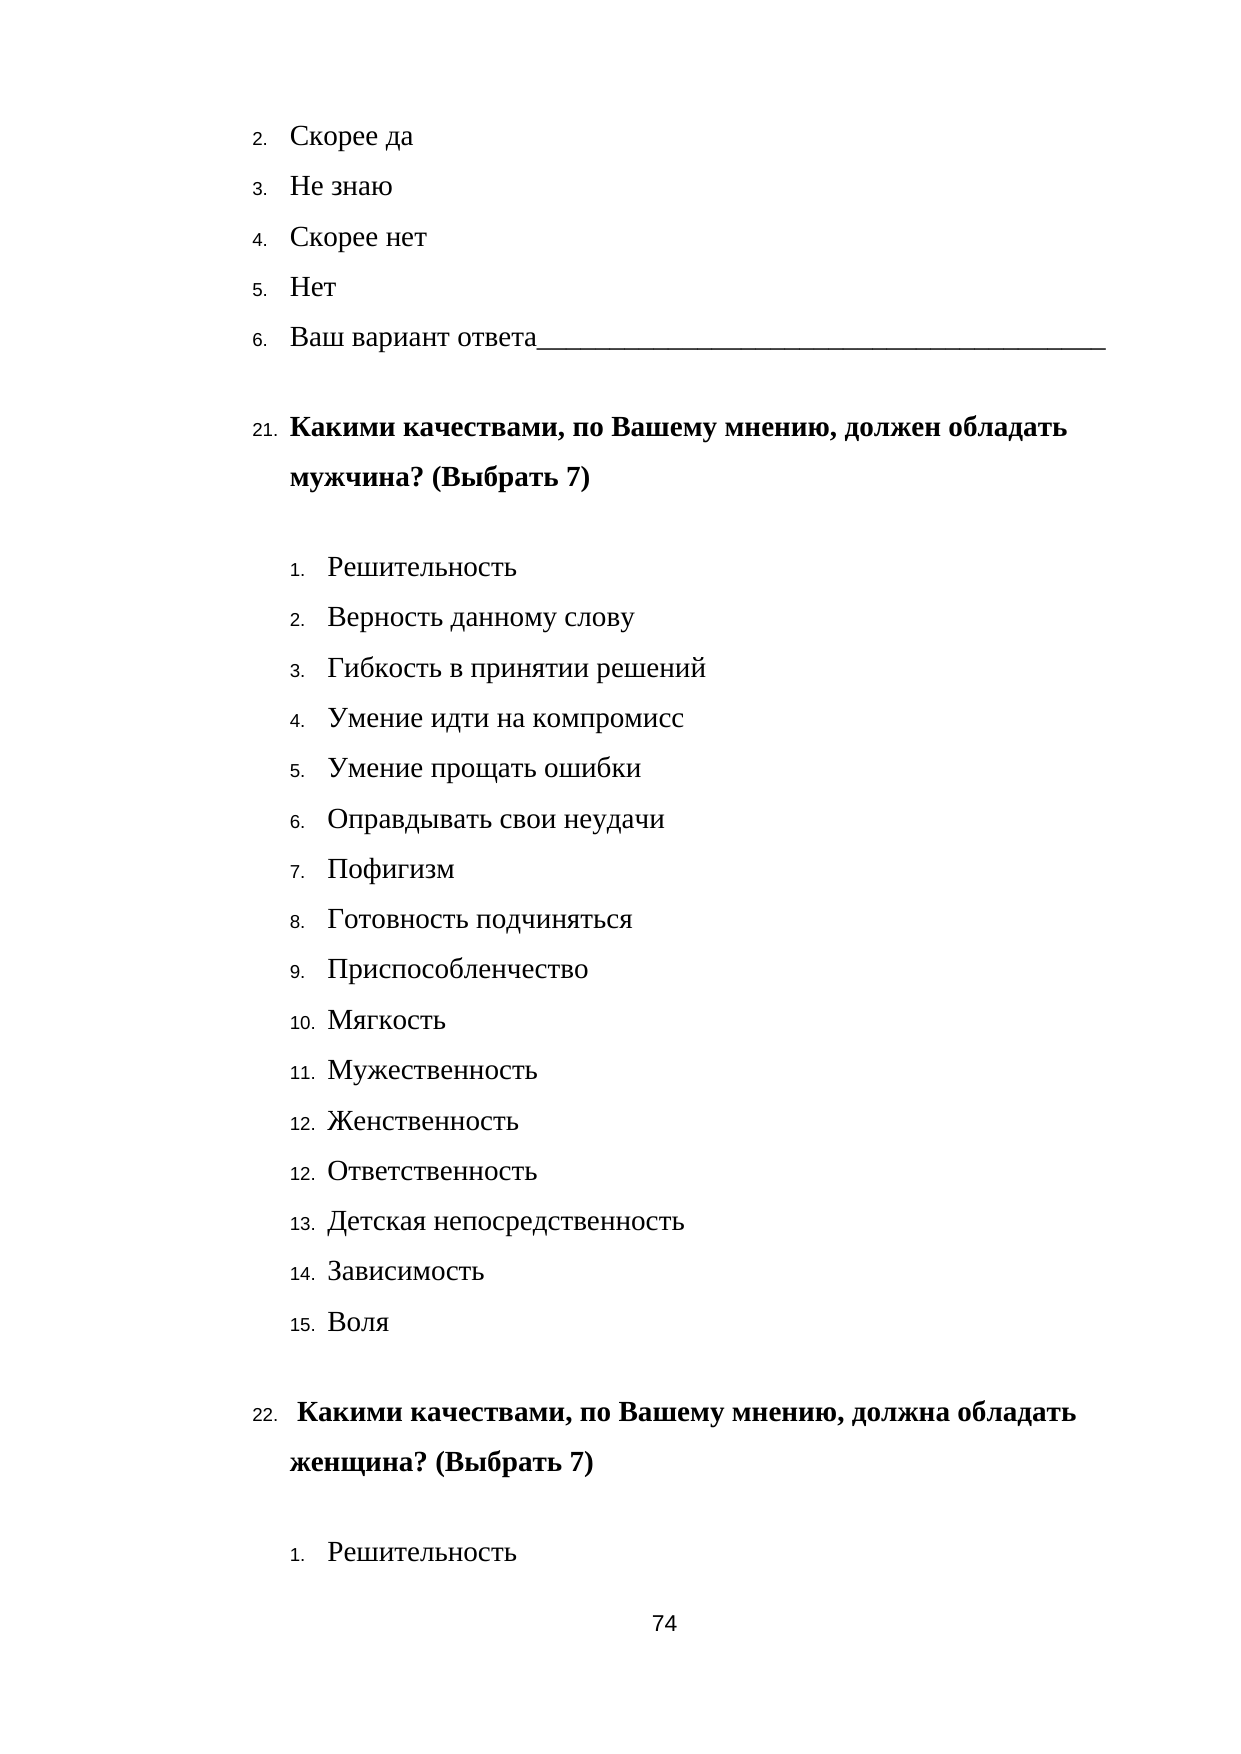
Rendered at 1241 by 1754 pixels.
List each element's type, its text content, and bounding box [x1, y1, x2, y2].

list Какими качествами, по Вашему мнению, должен обладать мужчина? (Выбрать 7) [252, 409, 1152, 493]
list Не знаю [252, 168, 1152, 202]
list Нет [252, 269, 1152, 302]
list Решительность [289, 549, 1152, 583]
list Приспособленчество [289, 952, 1152, 985]
list Женственность [289, 1103, 1152, 1136]
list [252, 319, 1152, 353]
list Готовность подчиняться [289, 901, 1152, 935]
list Умение идти на компромисс [289, 700, 1152, 734]
list Оправдывать свои неудачи [289, 801, 1152, 834]
list Зависимость [289, 1253, 1152, 1287]
list Умение прощать ошибки [289, 750, 1152, 784]
list Ответственность [289, 1153, 1152, 1186]
list Скорее нет [252, 219, 1152, 252]
list Решительность [289, 1534, 1152, 1567]
list Пофигизм [289, 851, 1152, 884]
list Какими качествами, по Вашему мнению, должна обладать женщина? (Выбрать 7) [252, 1394, 1152, 1477]
list Мягкость [289, 1002, 1152, 1036]
list Скорее да [252, 118, 1152, 152]
list Верность данному слову [289, 599, 1152, 633]
list Мужественность [289, 1052, 1152, 1086]
list Детская непосредственность [289, 1203, 1152, 1237]
list Воля [289, 1304, 1152, 1337]
list Гибкость в принятии решений [289, 650, 1152, 683]
